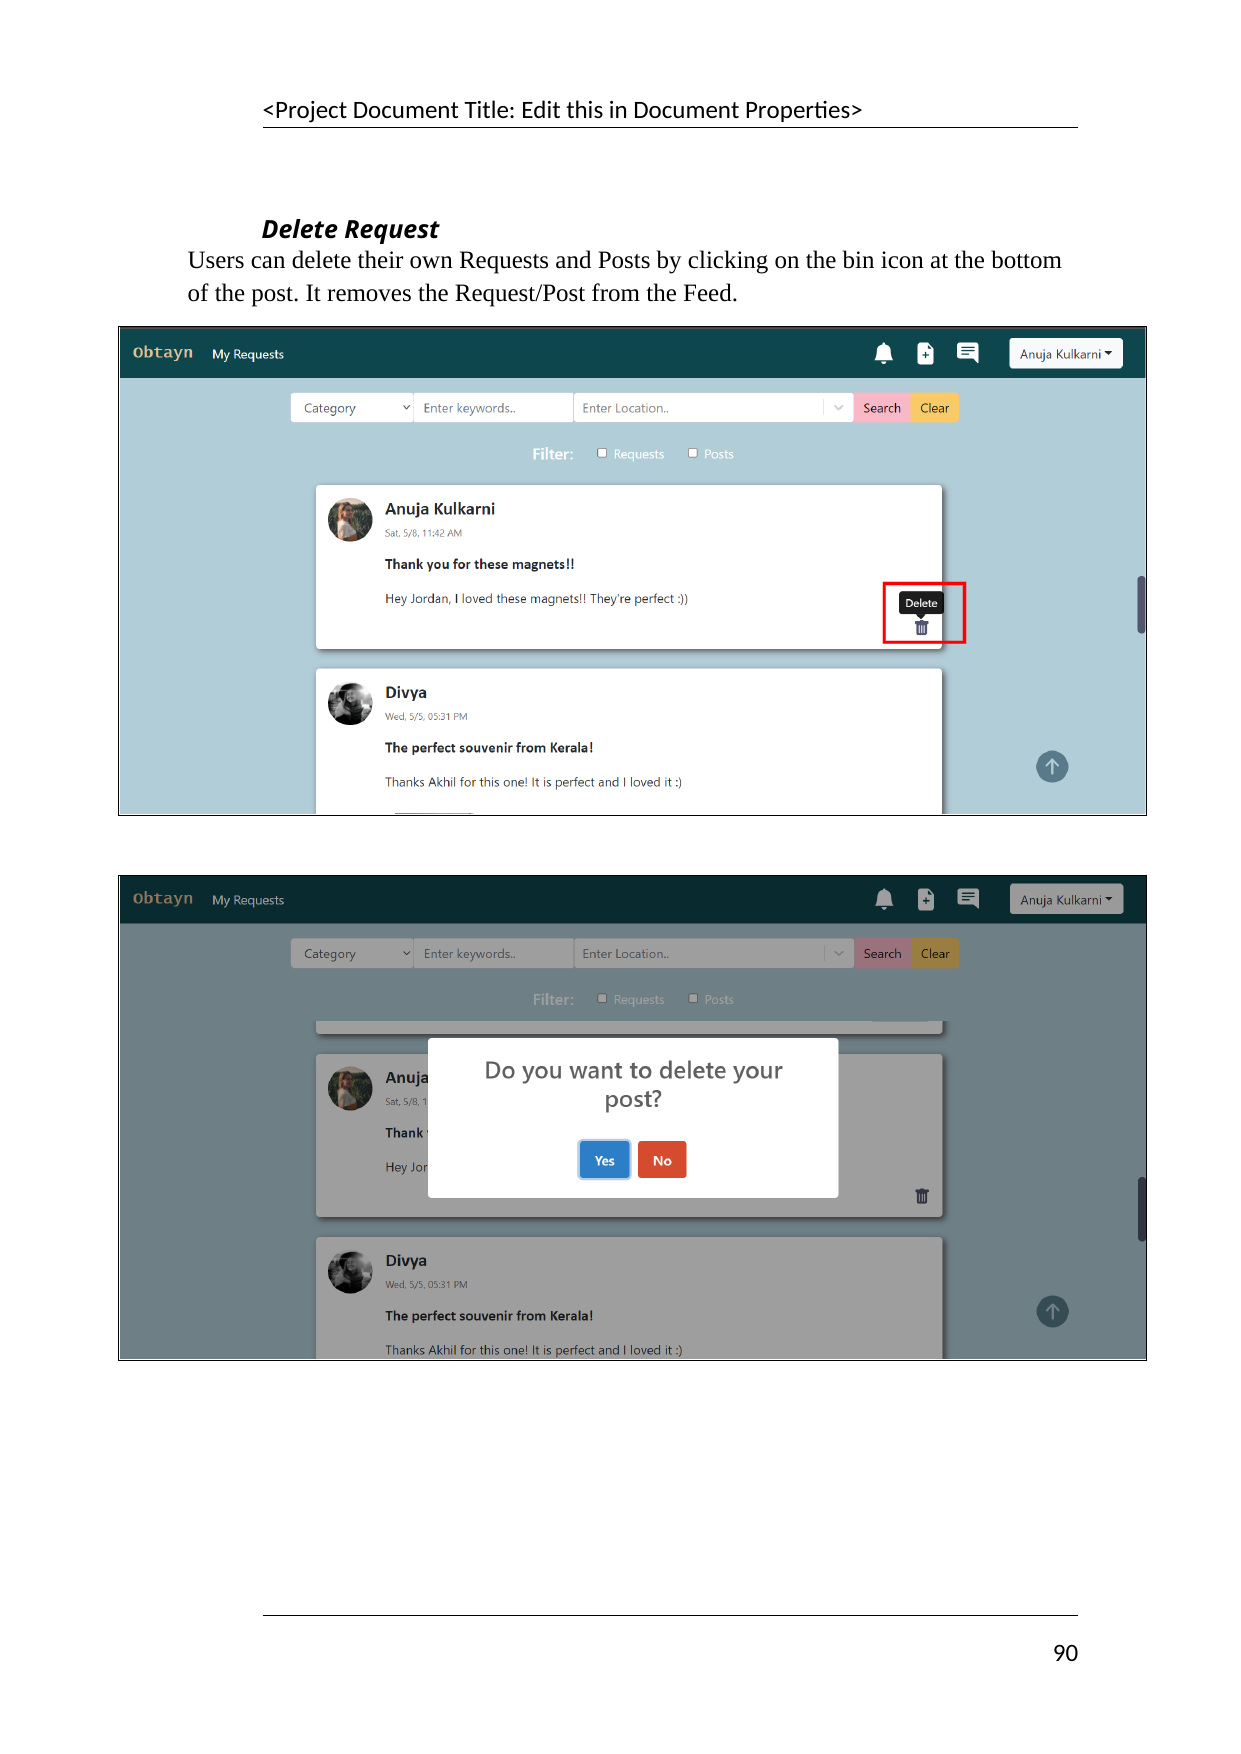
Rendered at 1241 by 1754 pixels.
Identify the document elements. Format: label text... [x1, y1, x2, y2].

subtitle Delete Request [261, 195, 1078, 245]
text Users can delete their own Requests and Posts by clicking on the bin icon at the bottom of the post. It removes the Request/Post from the Feed. [187, 245, 1078, 307]
picture [120, 327, 1146, 815]
picture [120, 876, 1145, 1359]
